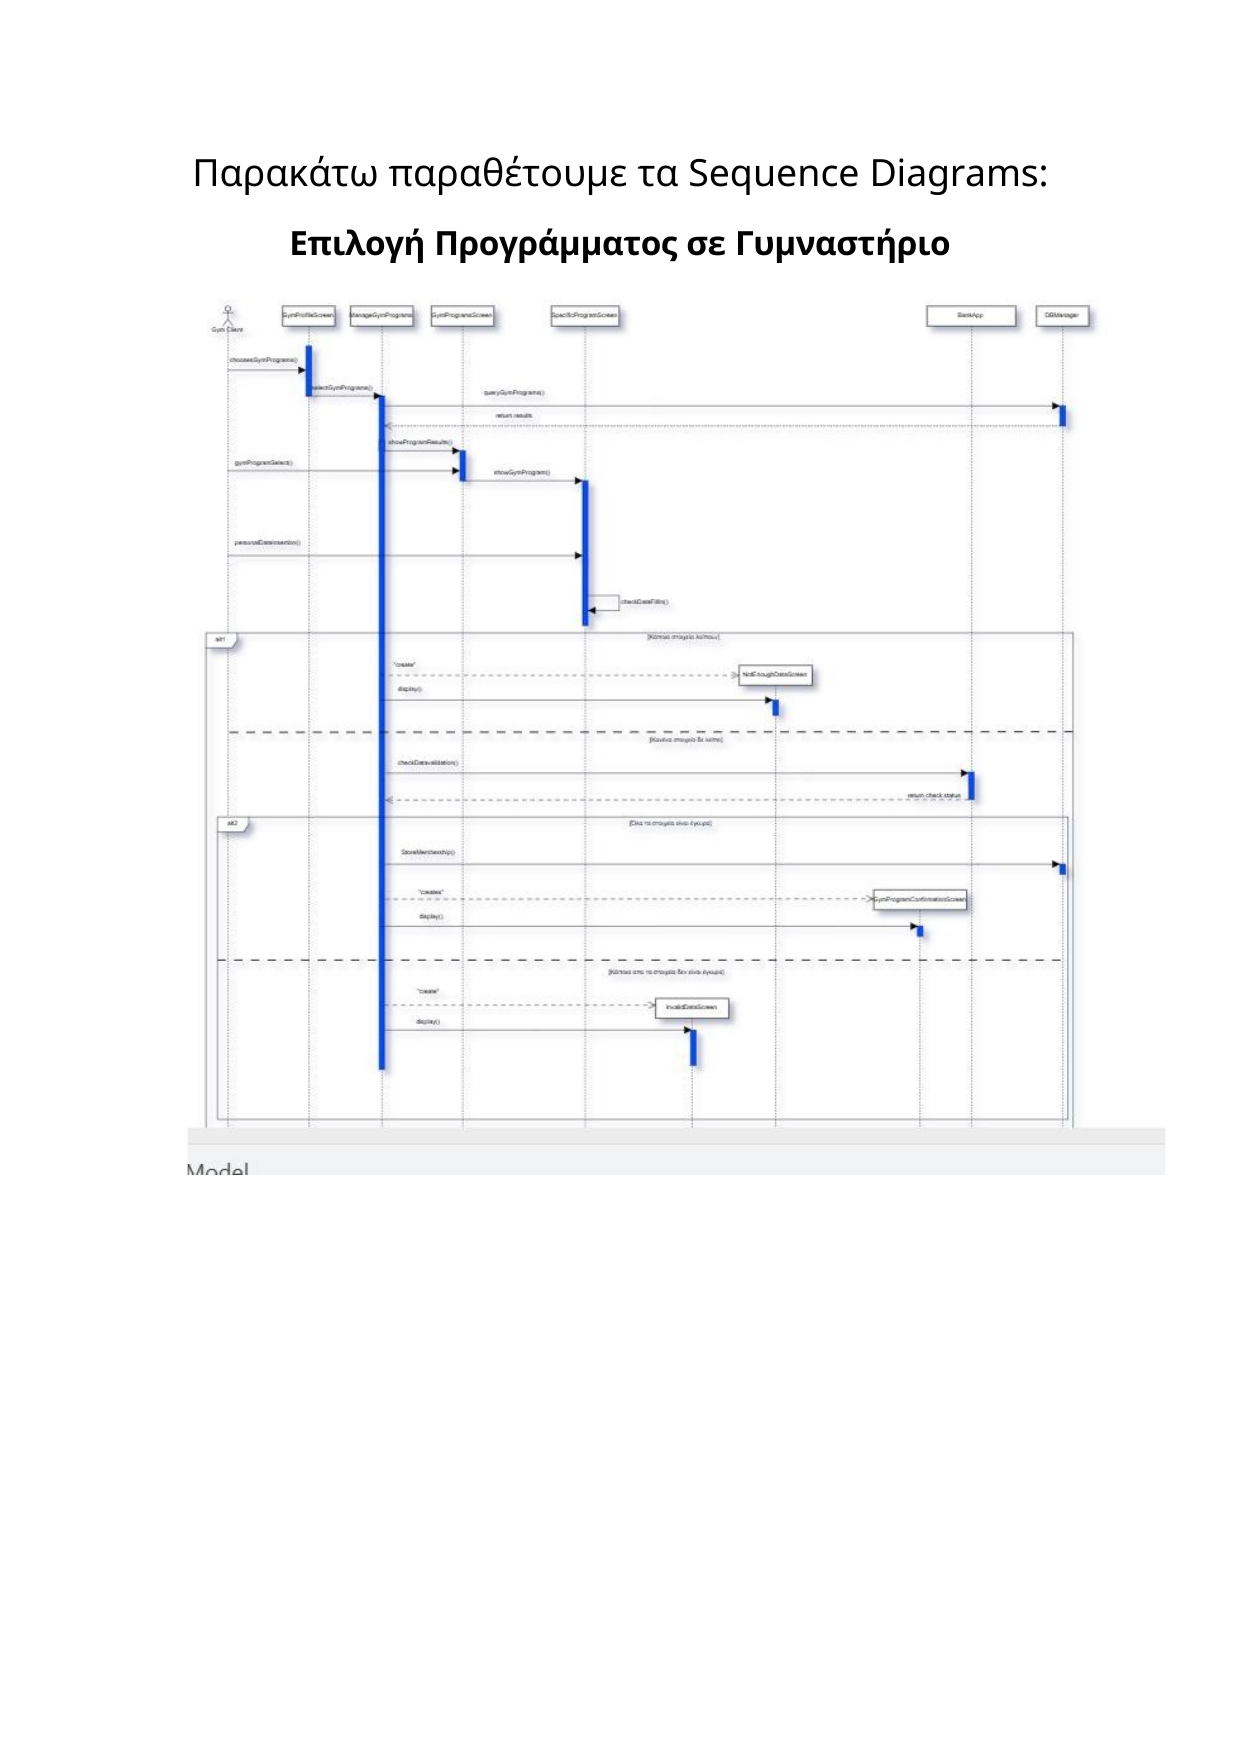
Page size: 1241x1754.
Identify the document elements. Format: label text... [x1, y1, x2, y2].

text Επιλογή Προγράμματος σε Γυμναστήριο [177, 220, 1063, 265]
picture [187, 298, 1166, 1175]
subtitle Παρακάτω παραθέτουμε τα Sequence Diagrams: [177, 146, 1063, 197]
